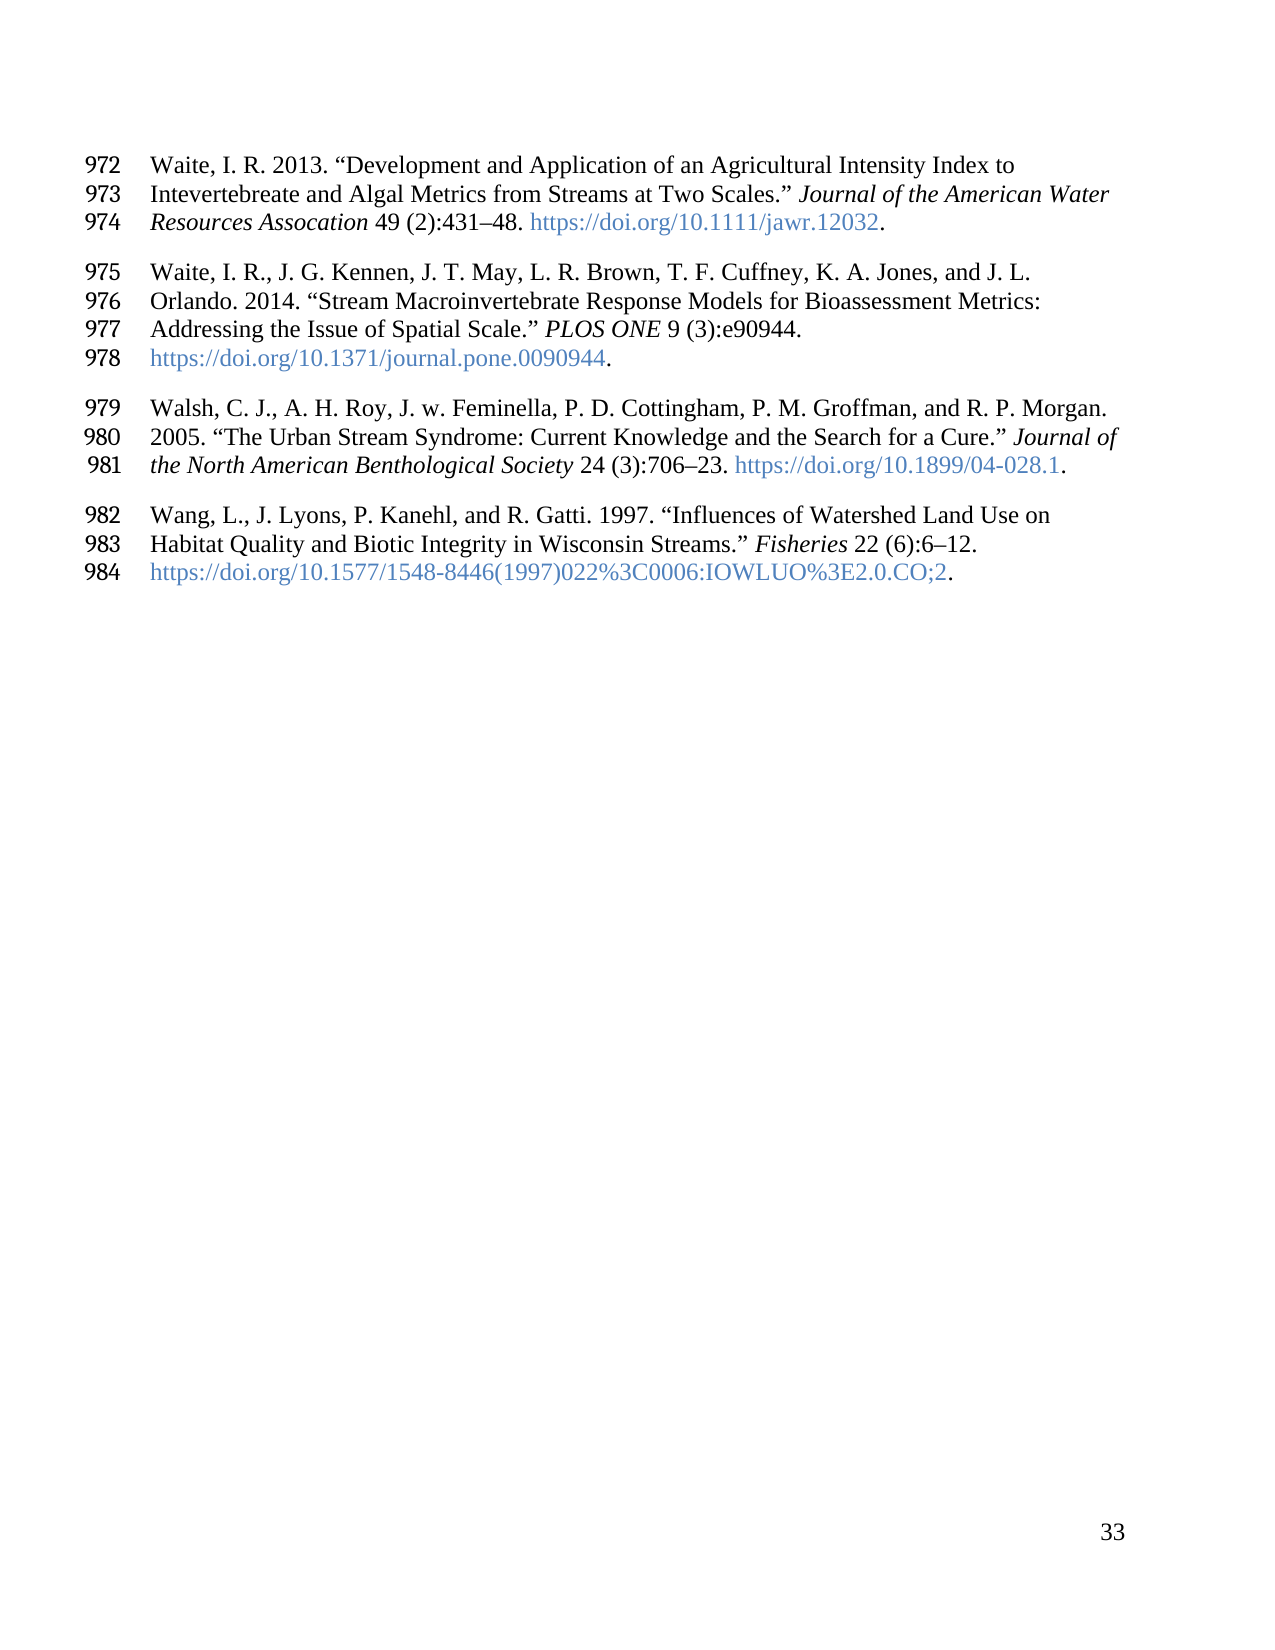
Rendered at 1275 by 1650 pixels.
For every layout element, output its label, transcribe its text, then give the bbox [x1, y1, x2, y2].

text Waite, I. R. 2013. “Development and Application of an Agricultural Intensity Index to Intevertebreate and Algal Metrics from Streams at Two Scales.” Journal of the American Water Resources Assocation 49 (2):431–48. https://doi.org/10.1111/jawr.12032. [150, 150, 1125, 236]
text Waite, I. R., J. G. Kennen, J. T. May, L. R. Brown, T. F. Cuffney, K. A. Jones, and J. L. Orlando. 2014. “Stream Macroinvertebrate Response Models for Bioassessment Metrics: Addressing the Issue of Spatial Scale.” PLOS ONE 9 (3):e90944. https://doi.org/10.1371/journal.pone.0090944. [150, 257, 1125, 372]
text Wang, L., J. Lyons, P. Kanehl, and R. Gatti. 1997. “Influences of Watershed Land Use on Habitat Quality and Biotic Integrity in Wisconsin Streams.” Fisheries 22 (6):6–12. https://doi.org/10.1577/1548-8446(1997)022%3C0006:IOWLUO%3E2.0.CO;2. [150, 500, 1125, 586]
text Walsh, C. J., A. H. Roy, J. w. Feminella, P. D. Cottingham, P. M. Groffman, and R. P. Morgan. 2005. “The Urban Stream Syndrome: Current Knowledge and the Search for a Cure.” Journal of the North American Benthological Society 24 (3):706–23. https://doi.org/10.1899/04-028.1. [150, 393, 1125, 479]
